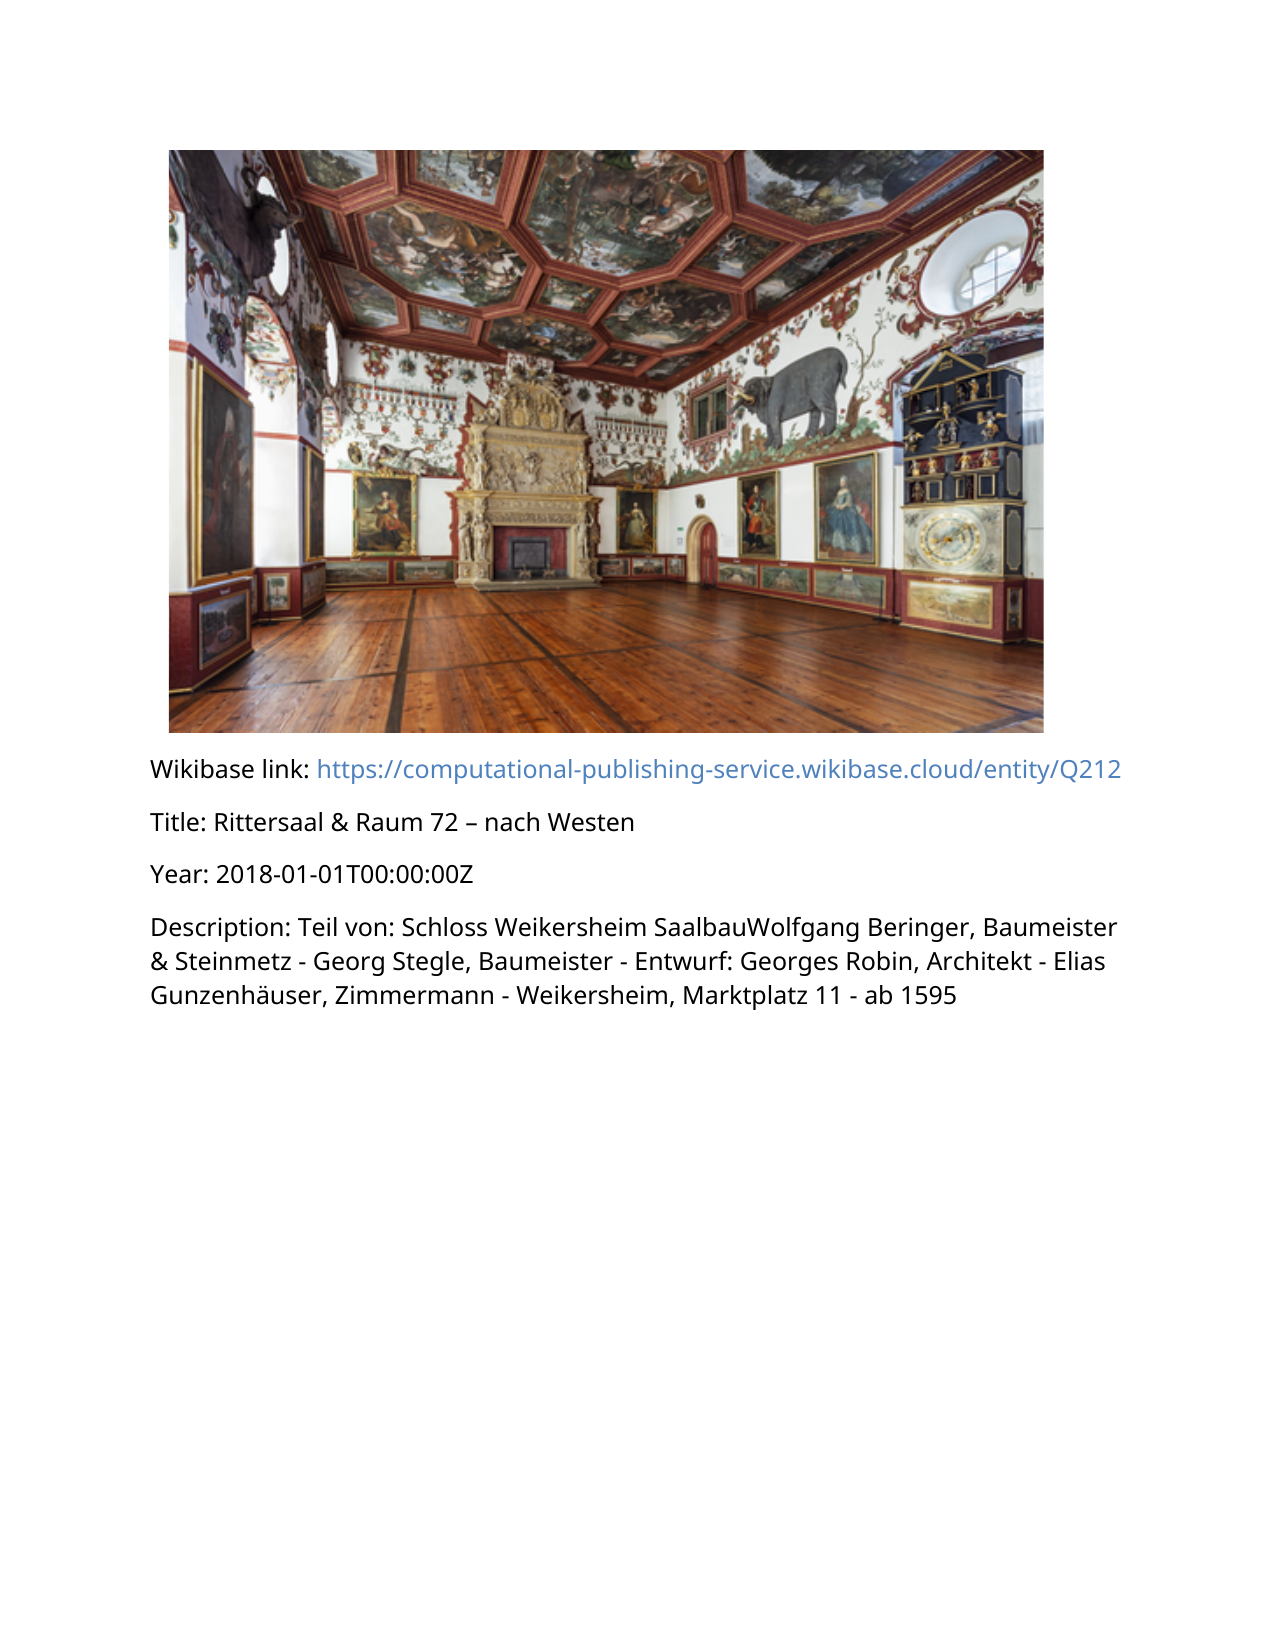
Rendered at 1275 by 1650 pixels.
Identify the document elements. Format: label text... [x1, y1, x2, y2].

picture [168, 150, 1044, 733]
text Year: 2018-01-01T00:00:00Z [150, 857, 1125, 891]
text Title: Rittersaal & Raum 72 – nach Westen [150, 804, 1125, 838]
text Wikibase link: https://computational-publishing-service.wikibase.cloud/entity/Q212 [150, 751, 1125, 786]
text Description: Teil von: Schloss Weikersheim SaalbauWolfgang Beringer, Baumeister & Steinmetz - Georg Stegle, Baumeister - Entwurf: Georges Robin, Architekt - Elias Gunzenhäuser, Zimmermann - Weikersheim, Marktplatz 11 - ab 1595 [150, 910, 1125, 1012]
